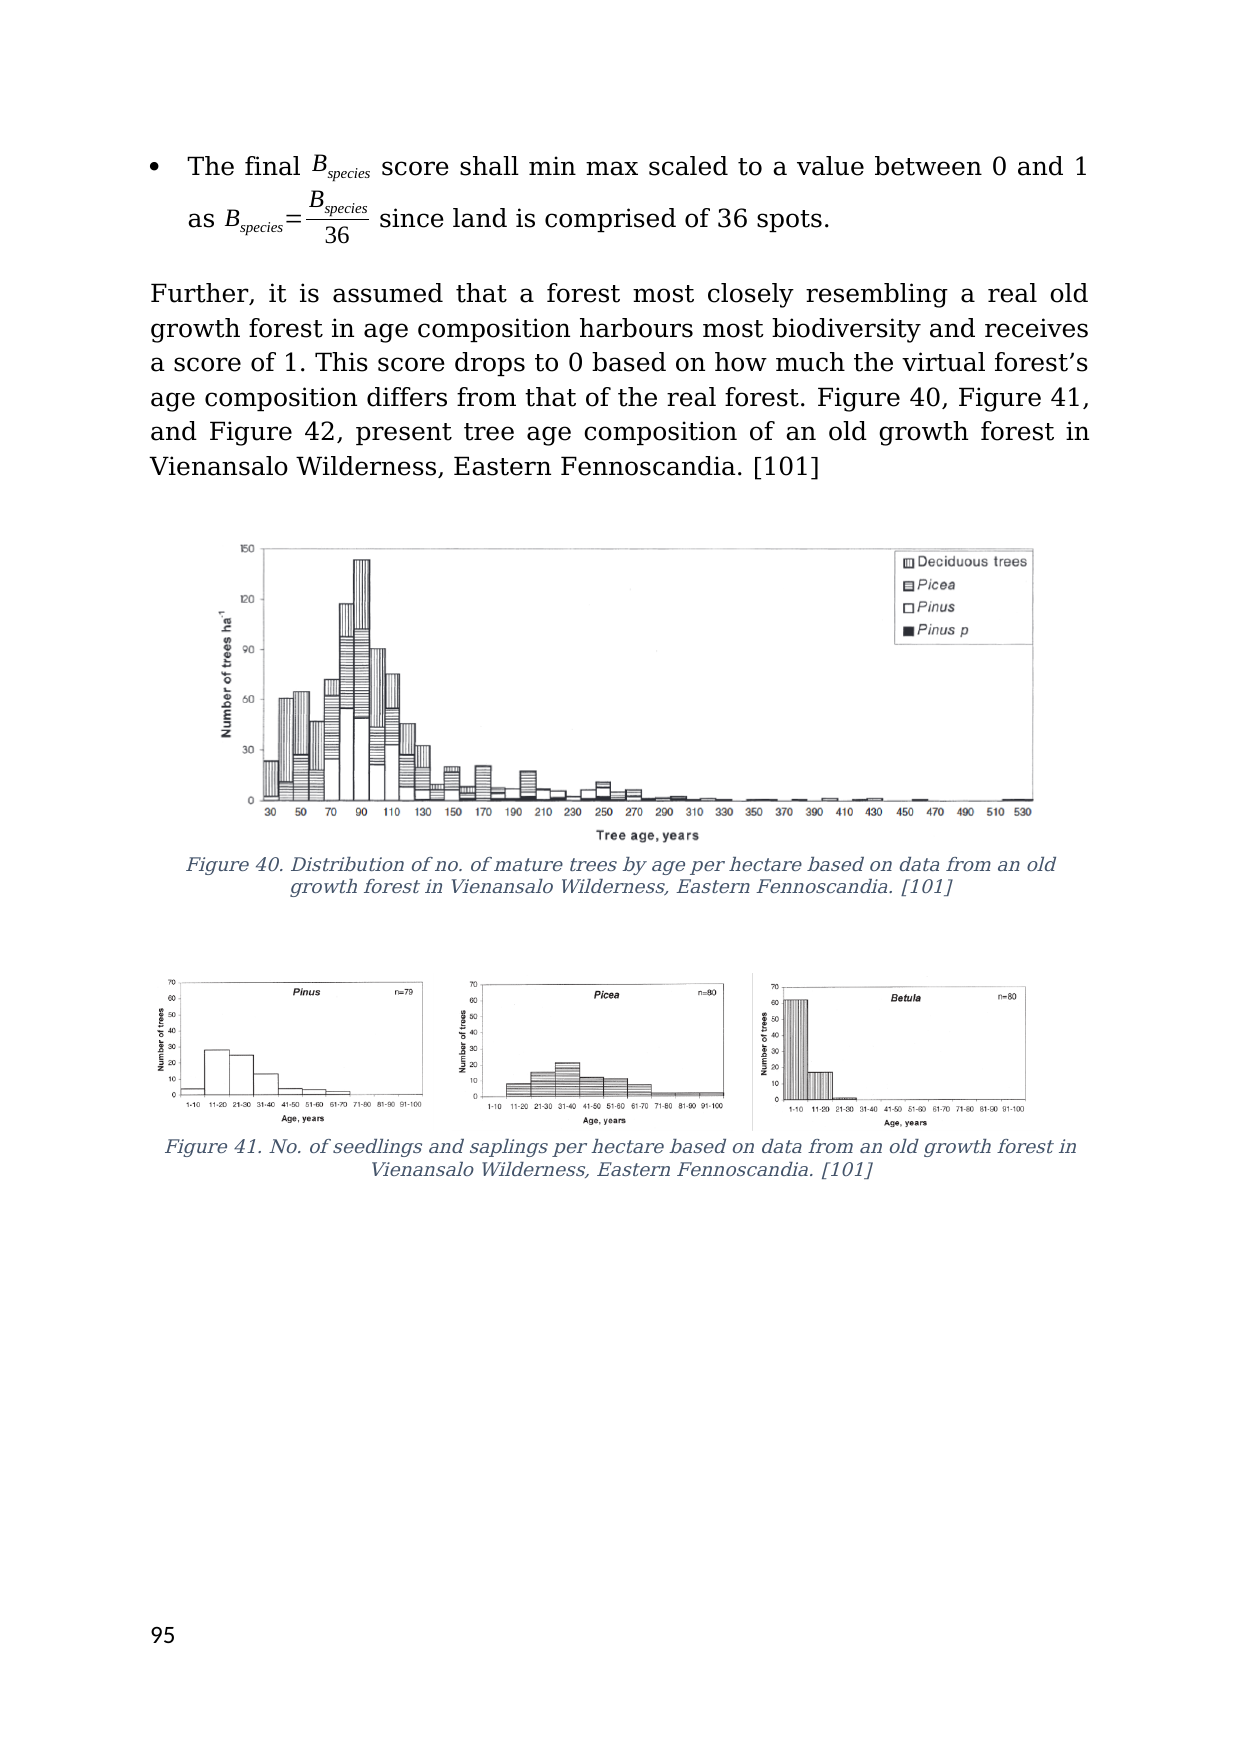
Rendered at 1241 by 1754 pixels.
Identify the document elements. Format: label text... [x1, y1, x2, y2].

list The final score shall min max scaled to a value between 0 and 1 as since land is comprised of 36 spots. [150, 150, 1090, 248]
text Further, it is assumed that a forest most closely resembling a real old growth forest in age composition harbours most biodiversity and receives a score of 1. This score drops to 0 based on how much the virtual forest’s age composition differs from that of the real forest. Figure 12, Figure 13, and Figure 14, present tree age composition of an old growth forest in Vienansalo Wilderness, Eastern Fennoscandia. [101] [150, 278, 1090, 480]
picture [150, 973, 1036, 1131]
text Figure 40. Distribution of no. of mature trees by age per hectare based on data from an old growth forest in Vienansalo Wilderness, Eastern Fennoscandia. [101] [150, 853, 1090, 898]
text Figure 41. No. of seedlings and saplings per hectare based on data from an old growth forest in Vienansalo Wilderness, Eastern Fennoscandia. [101] [150, 1135, 1090, 1180]
picture [177, 510, 1063, 849]
